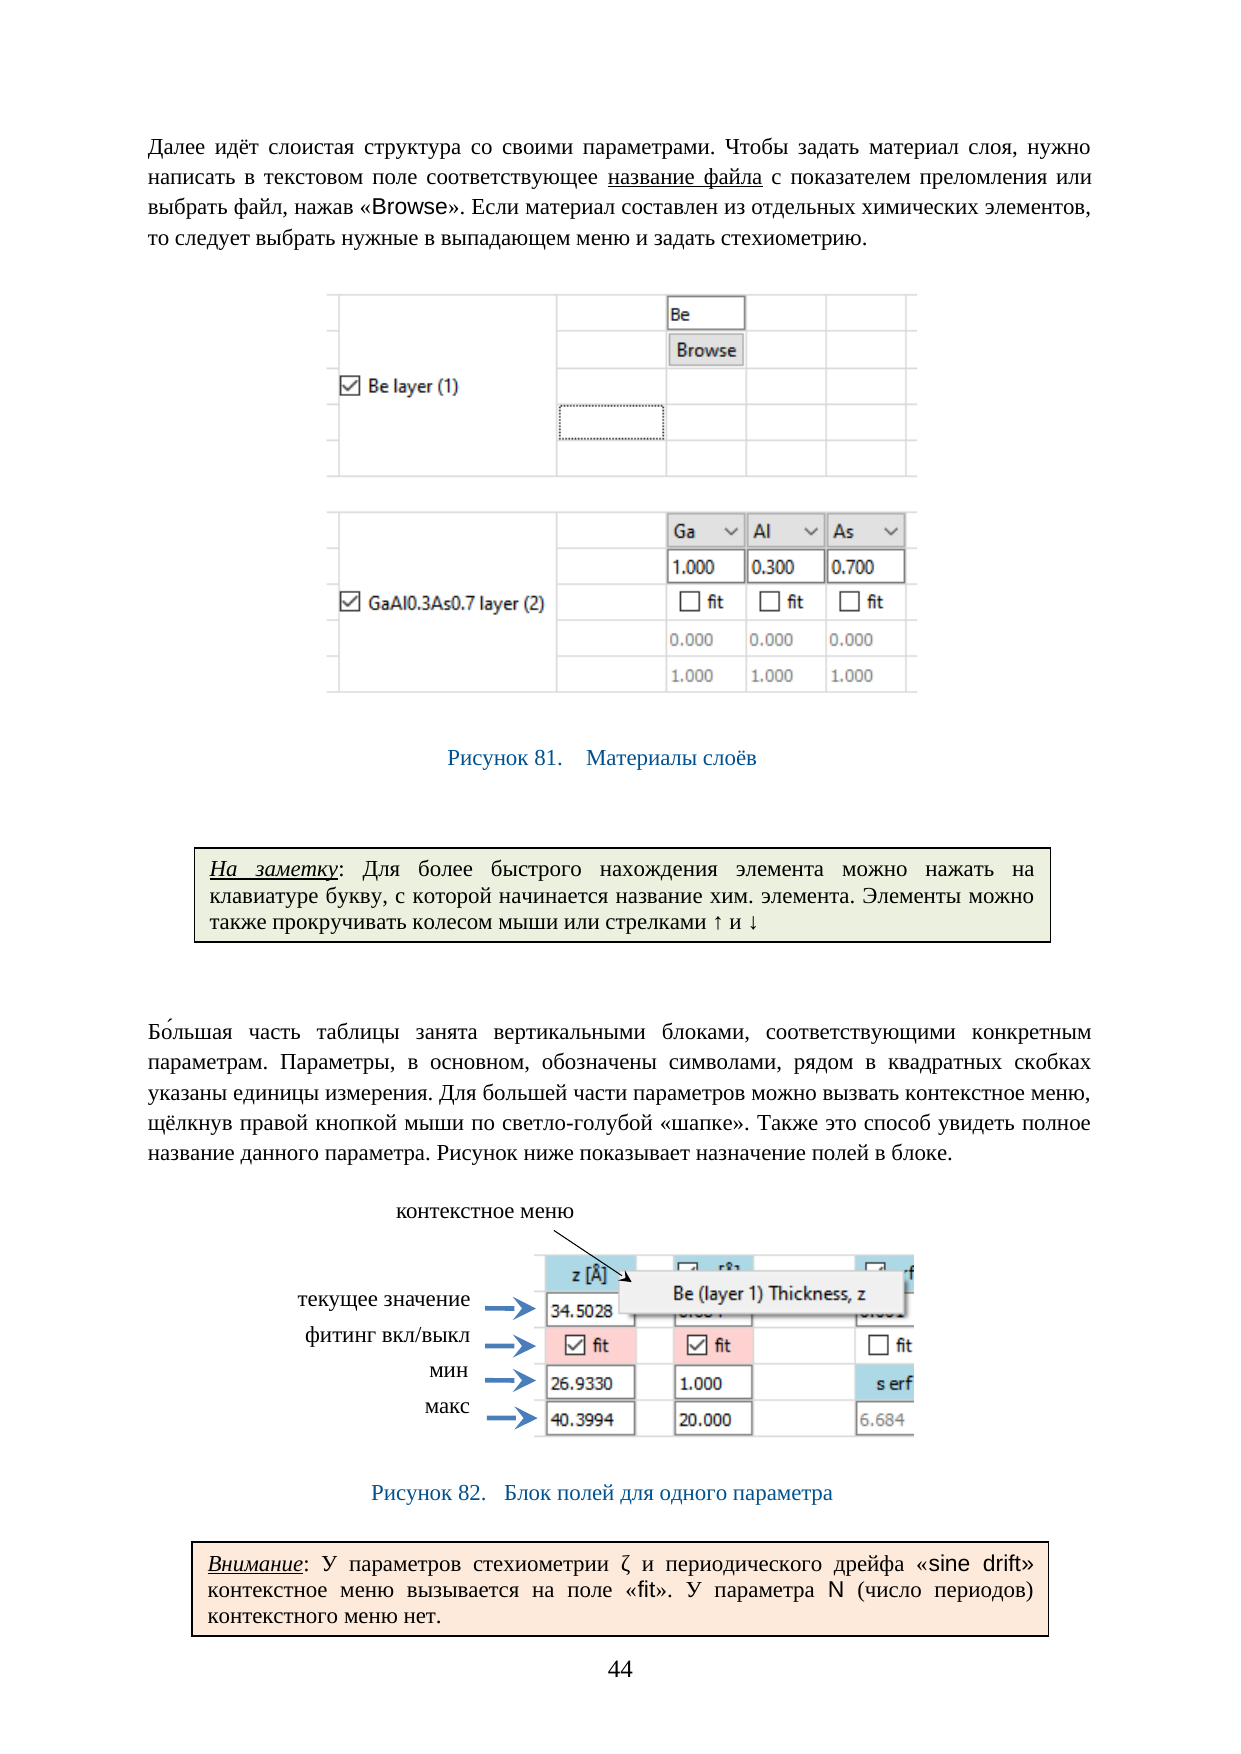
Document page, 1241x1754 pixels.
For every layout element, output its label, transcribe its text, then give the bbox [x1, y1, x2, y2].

text Далее идёт слоистая структура со своими параметрами. Чтобы задать материал слоя, нужно написать в текстовом поле соответствующее название файла с показателем преломления или выбрать файл, нажав «Browse». Если материал составлен из отдельных химических элементов, то следует выбрать нужные в выпадающем меню и задать стехиометрию. [148, 133, 1093, 250]
picture [534, 1242, 914, 1450]
picture [326, 285, 918, 704]
text Бо́льшая часть таблицы занята вертикальными блоками, соответствующими конкретным параметрам. Параметры, в основном, обозначены символами, рядом в квадратных скобках указаны единицы измерения. Для большей части параметров можно вызвать контекстное меню, щёлкнув правой кнопкой мыши по светло-голубой «шапке». Также это способ увидеть полное название данного параметра. Рисунок ниже показывает назначение полей в блоке. [148, 812, 1093, 1165]
